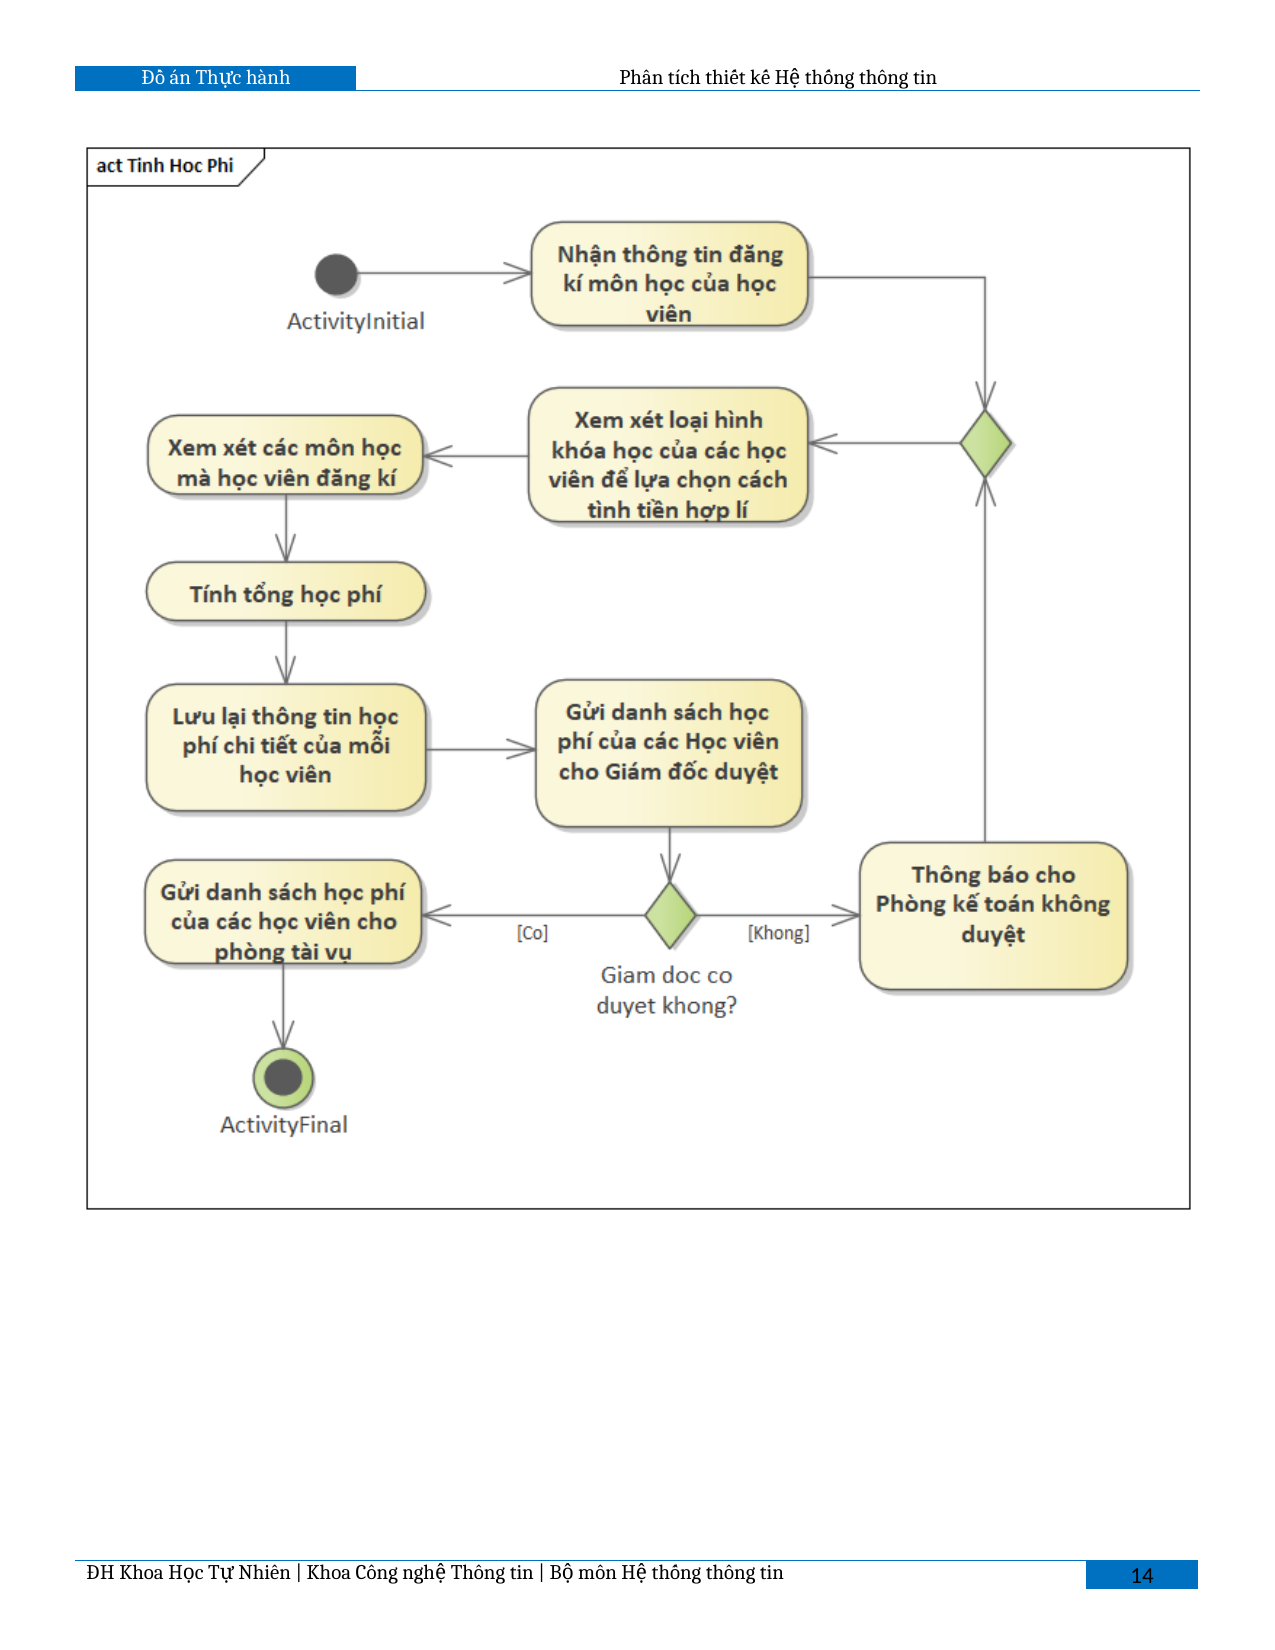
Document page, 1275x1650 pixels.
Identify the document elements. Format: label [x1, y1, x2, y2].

picture [75, 136, 1200, 1220]
